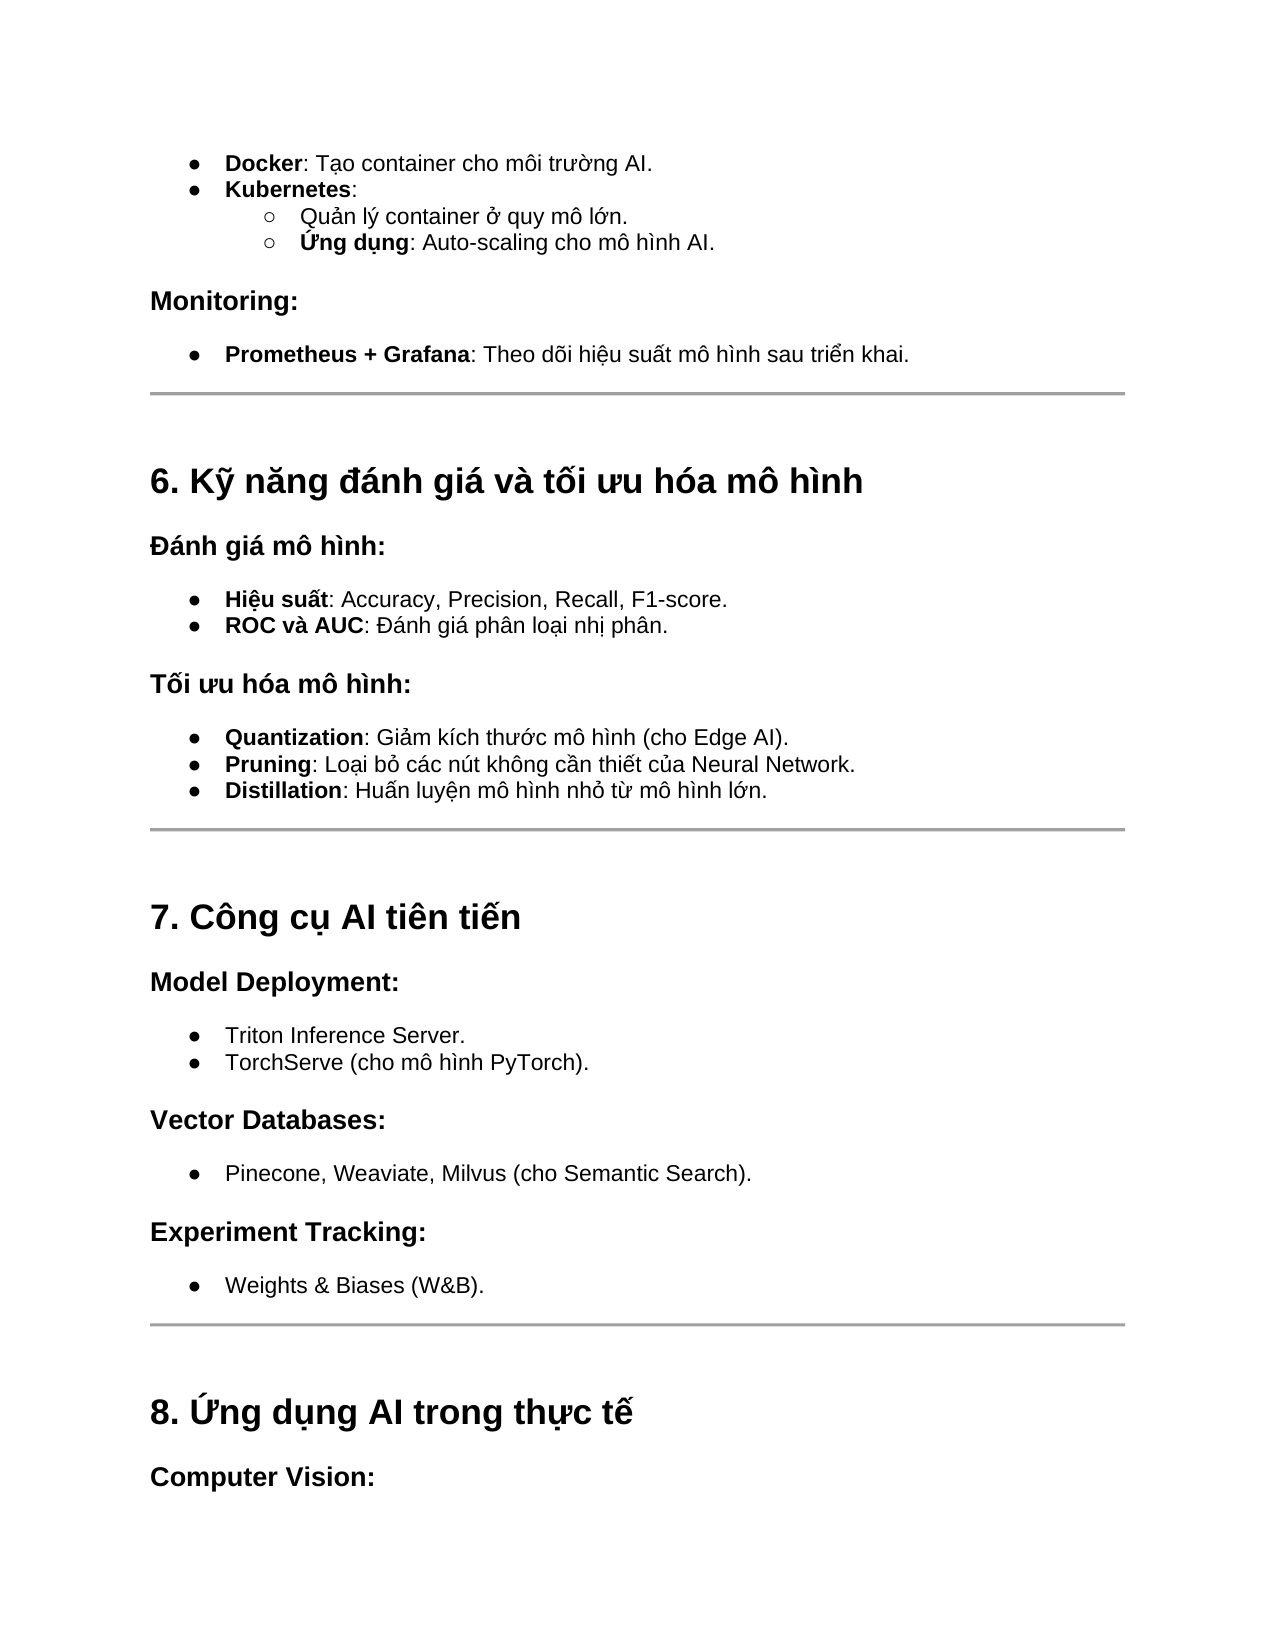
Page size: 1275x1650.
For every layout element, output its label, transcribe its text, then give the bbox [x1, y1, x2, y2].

list Distillation: Huấn luyện mô hình nhỏ từ mô hình lớn. [187, 777, 1125, 803]
subtitle Đánh giá mô hình: [150, 530, 1125, 561]
list TorchServe (cho mô hình PyTorch). [187, 1048, 1125, 1075]
list Kubernetes: [187, 176, 1125, 203]
subtitle Computer Vision: [150, 1461, 1125, 1492]
list Weights & Biases (W&B). [187, 1272, 1125, 1298]
subtitle Vector Databases: [150, 1104, 1125, 1135]
subtitle 7. Công cụ AI tiên tiến [150, 896, 1125, 937]
subtitle Model Deployment: [150, 966, 1125, 997]
list Prometheus + Grafana: Theo dõi hiệu suất mô hình sau triển khai. [187, 341, 1125, 367]
list Hiệu suất: Accuracy, Precision, Recall, F1-score. [187, 586, 1125, 612]
list Quantization: Giảm kích thước mô hình (cho Edge AI). [187, 724, 1125, 751]
list Ứng dụng: Auto-scaling cho mô hình AI. [262, 229, 1125, 255]
list ROC và AUC: Đánh giá phân loại nhị phân. [187, 612, 1125, 639]
list Pinecone, Weaviate, Milvus (cho Semantic Search). [187, 1160, 1125, 1187]
subtitle Tối ưu hóa mô hình: [150, 668, 1125, 699]
subtitle 6. Kỹ năng đánh giá và tối ưu hóa mô hình [150, 460, 1125, 501]
list Triton Inference Server. [187, 1022, 1125, 1048]
list Docker: Tạo container cho môi trường AI. [187, 150, 1125, 176]
subtitle Experiment Tracking: [150, 1216, 1125, 1247]
list Quản lý container ở quy mô lớn. [262, 203, 1125, 229]
list Pruning: Loại bỏ các nút không cần thiết của Neural Network. [187, 751, 1125, 777]
subtitle Monitoring: [150, 284, 1125, 316]
subtitle 8. Ứng dụng AI trong thực tế [150, 1391, 1125, 1432]
